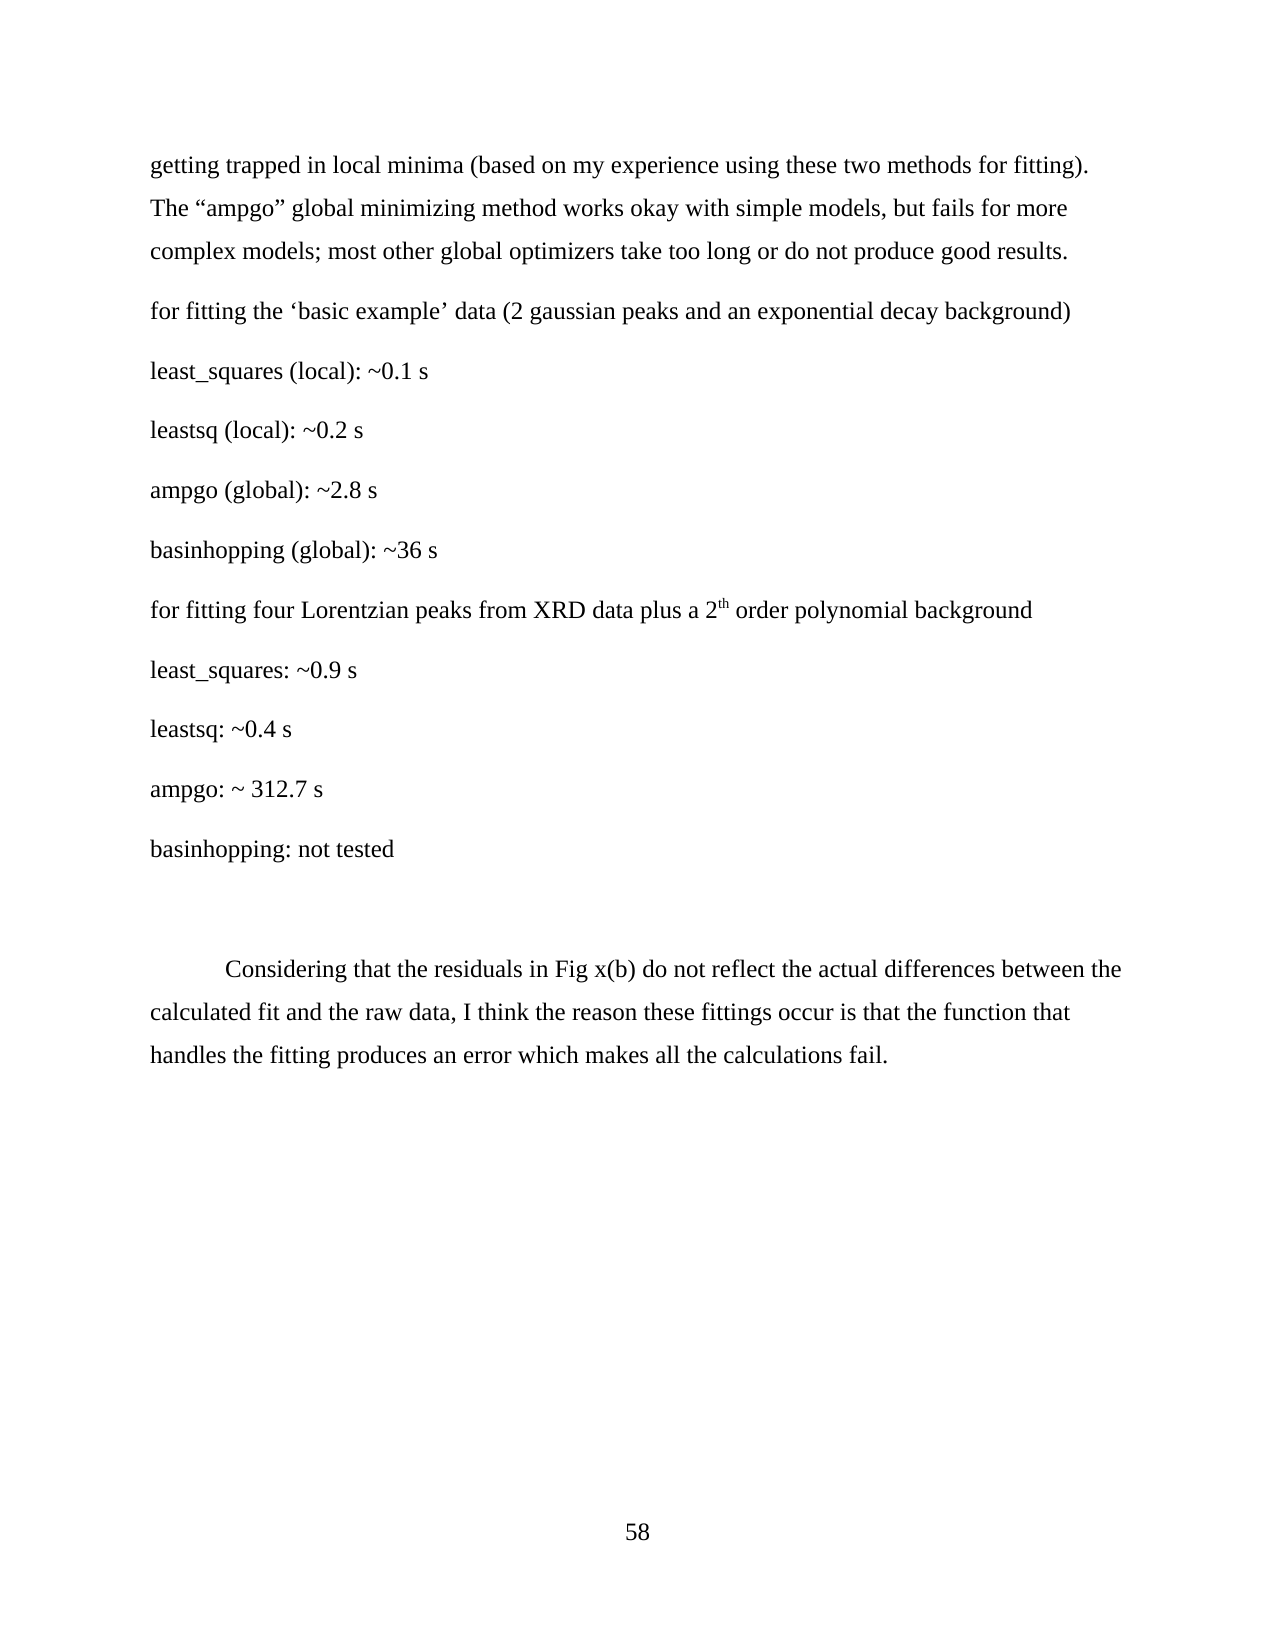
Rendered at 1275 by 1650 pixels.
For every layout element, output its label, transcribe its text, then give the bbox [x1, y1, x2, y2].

text ampgo (global): ~2.8 s [150, 475, 1125, 504]
text basinhopping: not tested [150, 834, 1125, 863]
text for fitting the ‘basic example’ data (2 gaussian peaks and an exponential decay background) [150, 296, 1125, 325]
text least_squares: ~0.9 s [150, 655, 1125, 683]
text ampgo: ~ 312.7 s [150, 774, 1125, 803]
text for fitting four Lorentzian peaks from XRD data plus a 2th order polynomial background [150, 595, 1125, 624]
text leastsq (local): ~0.2 s [150, 416, 1125, 444]
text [150, 150, 1125, 265]
text least_squares (local): ~0.1 s [150, 356, 1125, 384]
text leastsq: ~0.4 s [150, 714, 1125, 743]
text basinhopping (global): ~36 s [150, 535, 1125, 564]
text Considering that the residuals in Fig x(b) do not reflect the actual differences between the calculated fit and the raw data, I think the reason these fittings occur is that the function that handles the fitting produces an error which makes all the calculations fail. [150, 954, 1125, 1069]
